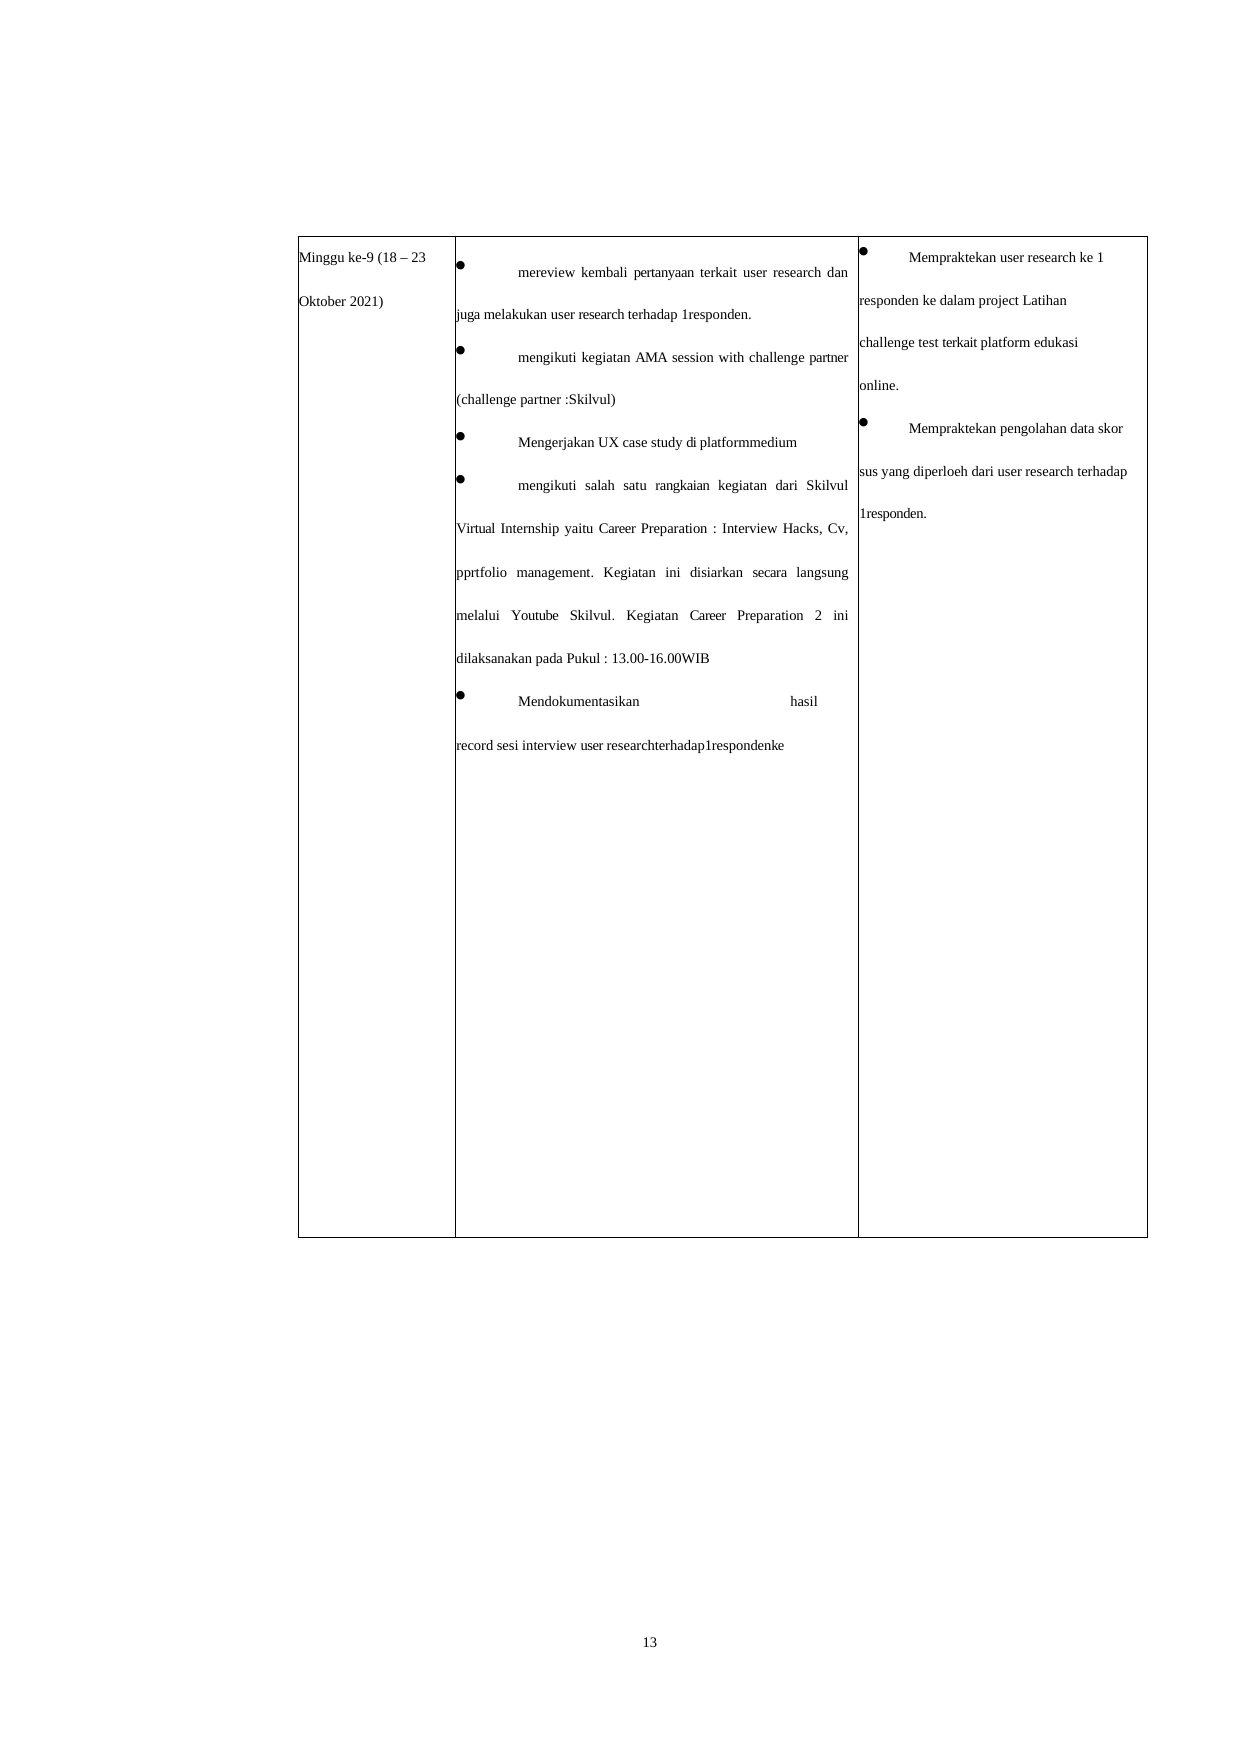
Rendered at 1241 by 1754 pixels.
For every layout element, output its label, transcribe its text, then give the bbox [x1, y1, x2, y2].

table_cell Mempraktekan user research ke 1 responden ke dalam project Latihan challenge test terkait platform edukasi online. Mempraktekan pengolahan data skor sus yang diperloeh dari user research terhadap 1responden. [859, 237, 1147, 1237]
table_cell mereview kembali pertanyaan terkait user research dan juga melakukan user research terhadap 1responden. mengikuti kegiatan AMA session with challenge partner (challenge partner :Skilvul) Mengerjakan UX case study di platformmedium mengikuti salah satu rangkaian kegiatan dari Skilvul Virtual Internship yaitu Career Preparation : Interview Hacks, Cv, pprtfolio management. Kegiatan ini disiarkan secara langsung melalui Youtube Skilvul. Kegiatan Career Preparation 2 ini dilaksanakan pada Pukul : 13.00-16.00WIB Mendokumentasikan hasil record sesi interview user researchterhadap1respondenke [456, 237, 858, 1237]
table_cell Minggu ke-9 (18 – 23 Oktober 2021) [299, 237, 455, 1237]
